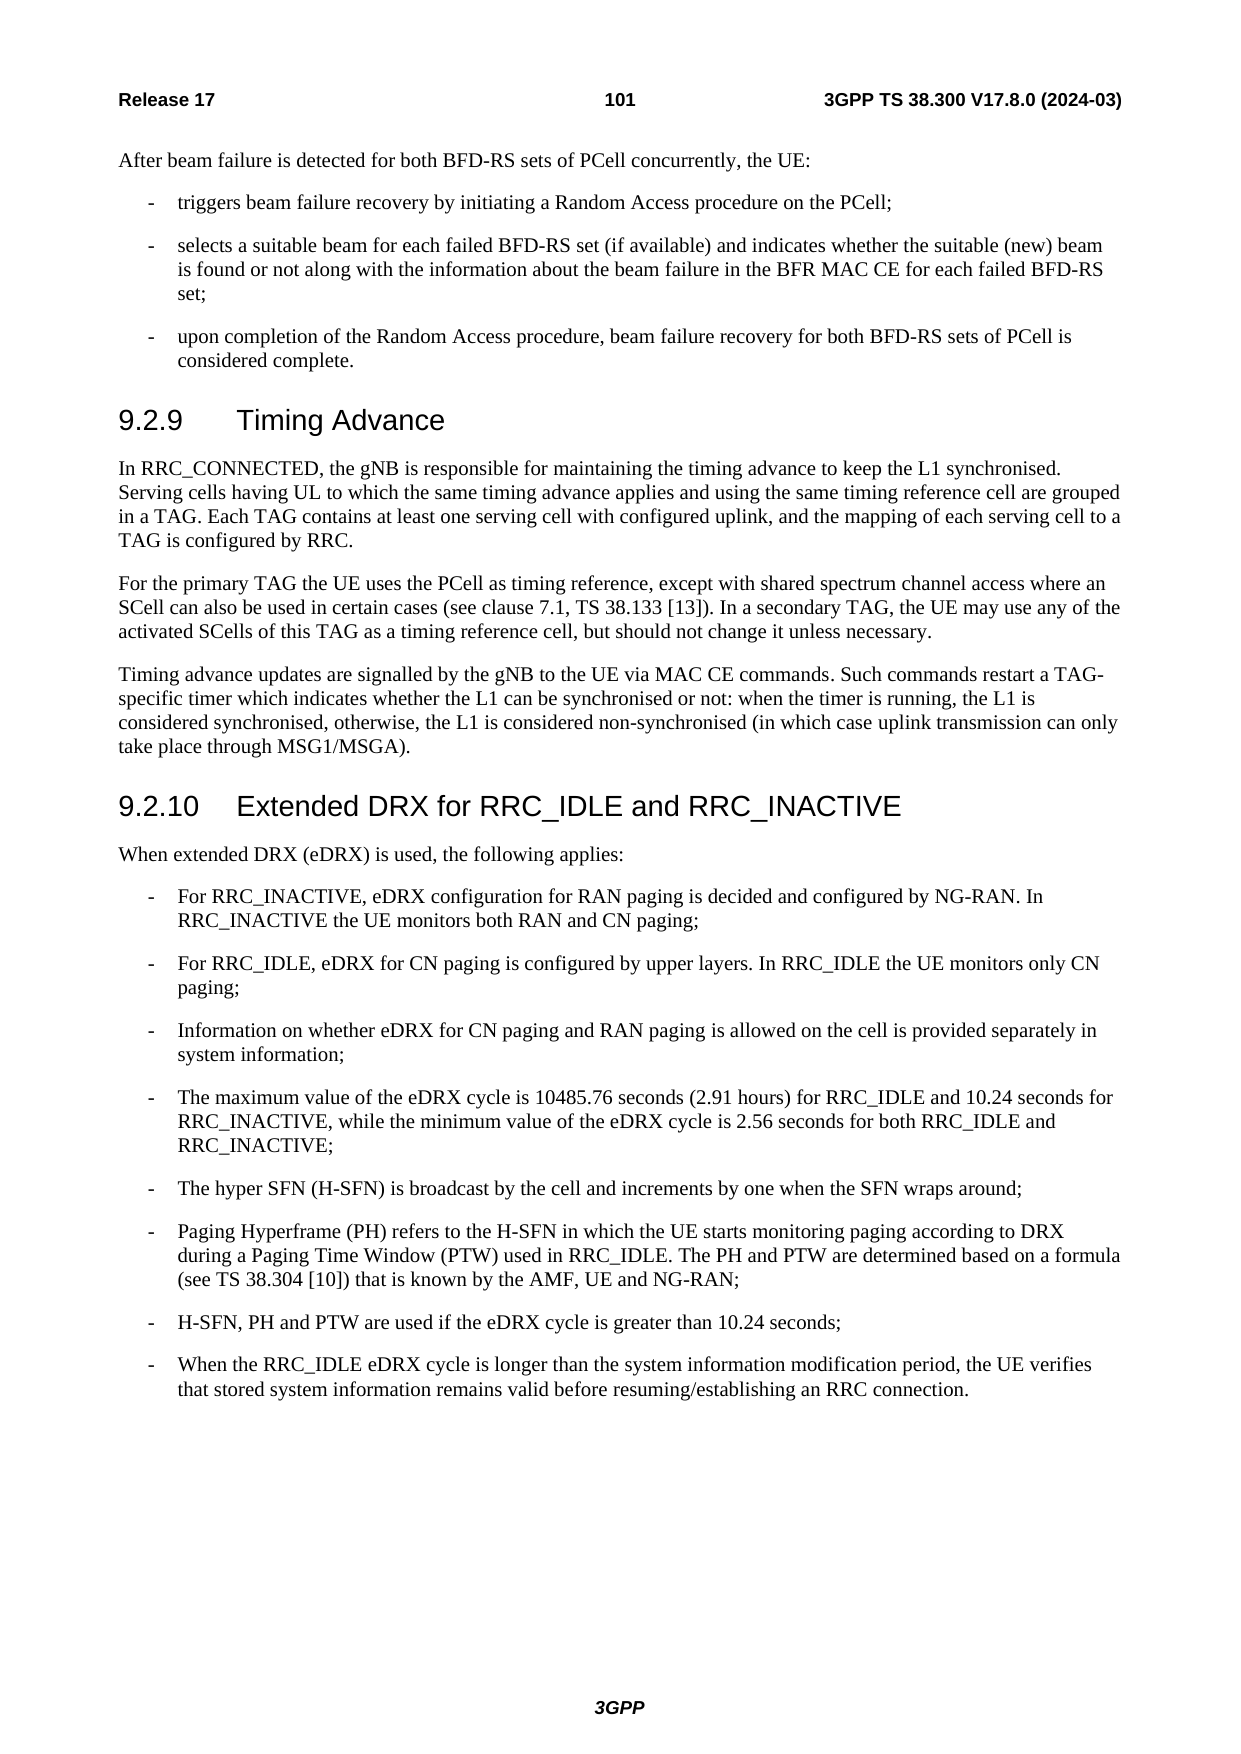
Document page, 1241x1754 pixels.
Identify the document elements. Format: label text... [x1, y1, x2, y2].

text - Paging Hyperframe (PH) refers to the H-SFN in which the UE starts monitoring paging according to DRX during a Paging Time Window (PTW) used in RRC_IDLE. The PH and PTW are determined based on a formula (see TS 38.304 [10]) that is known by the AMF, UE and NG-RAN; [148, 1219, 1122, 1291]
text - triggers beam failure recovery by initiating a Random Access procedure on the PCell; [148, 190, 1122, 214]
text In RRC_CONNECTED, the gNB is responsible for maintaining the timing advance to keep the L1 synchronised. Serving cells having UL to which the same timing advance applies and using the same timing reference cell are grouped in a TAG. Each TAG contains at least one serving cell with configured uplink, and the mapping of each serving cell to a TAG is configured by RRC. [118, 456, 1122, 552]
text - selects a suitable beam for each failed BFD-RS set (if available) and indicates whether the suitable (new) beam is found or not along with the information about the beam failure in the BFR MAC CE for each failed BFD-RS set; [148, 233, 1122, 305]
subtitle 9.2.9 Timing Advance [118, 403, 1122, 437]
text - When the RRC_IDLE eDRX cycle is longer than the system information modification period, the UE verifies that stored system information remains valid before resuming/establishing an RRC connection. [148, 1352, 1122, 1401]
text Timing advance updates are signalled by the gNB to the UE via MAC CE commands. Such commands restart a TAG-specific timer which indicates whether the L1 can be synchronised or not: when the timer is running, the L1 is considered synchronised, otherwise, the L1 is considered non-synchronised (in which case uplink transmission can only take place through MSG1/MSGA). [118, 662, 1122, 758]
text After beam failure is detected for both BFD-RS sets of PCell concurrently, the UE: [118, 147, 1122, 172]
text For the primary TAG the UE uses the PCell as timing reference, except with shared spectrum channel access where an SCell can also be used in certain cases (see clause 7.1, TS 38.133 [13]). In a secondary TAG, the UE may use any of the activated SCells of this TAG as a timing reference cell, but should not change it unless necessary. [118, 571, 1122, 643]
text - For RRC_INACTIVE, eDRX configuration for RAN paging is decided and configured by NG-RAN. In RRC_INACTIVE the UE monitors both RAN and CN paging; [148, 884, 1122, 932]
text When extended DRX (eDRX) is used, the following applies: [118, 841, 1122, 866]
text - upon completion of the Random Access procedure, beam failure recovery for both BFD-RS sets of PCell is considered complete. [148, 324, 1122, 372]
text - Information on whether eDRX for CN paging and RAN paging is allowed on the cell is provided separately in system information; [148, 1018, 1122, 1066]
text - H-SFN, PH and PTW are used if the eDRX cycle is greater than 10.24 seconds; [148, 1309, 1122, 1334]
text - The hyper SFN (H-SFN) is broadcast by the cell and increments by one when the SFN wraps around; [148, 1176, 1122, 1200]
subtitle 9.2.10 Extended DRX for RRC_IDLE and RRC_INACTIVE [118, 789, 1122, 823]
text - For RRC_IDLE, eDRX for CN paging is configured by upper layers. In RRC_IDLE the UE monitors only CN paging; [148, 951, 1122, 999]
text - The maximum value of the eDRX cycle is 10485.76 seconds (2.91 hours) for RRC_IDLE and 10.24 seconds for RRC_INACTIVE, while the minimum value of the eDRX cycle is 2.56 seconds for both RRC_IDLE and RRC_INACTIVE; [148, 1085, 1122, 1157]
